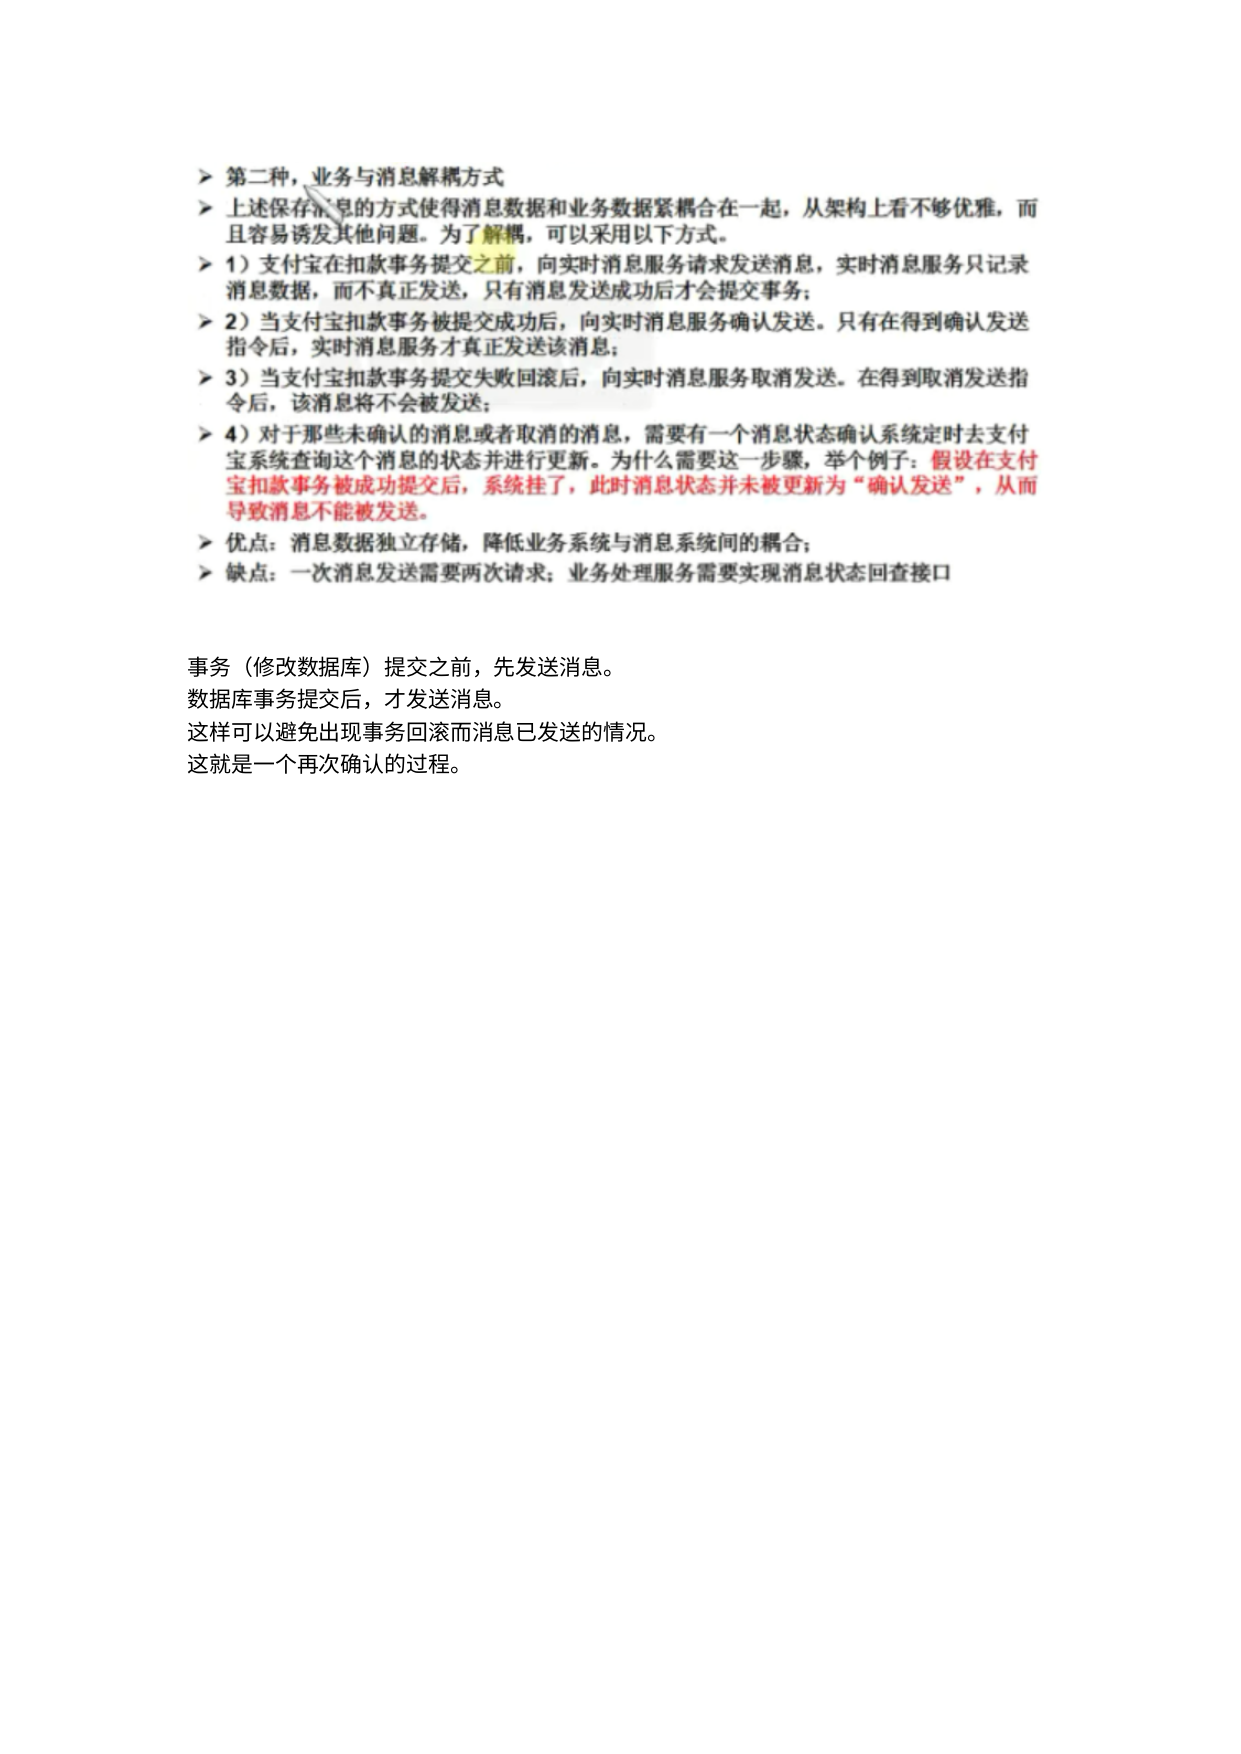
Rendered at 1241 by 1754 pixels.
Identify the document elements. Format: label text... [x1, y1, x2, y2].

text 这样可以避免出现事务回滚而消息已发送的情况。 [187, 714, 1053, 747]
text 数据库事务提交后，才发送消息。 [187, 682, 1053, 714]
text 这就是一个再次确认的过程。 [187, 747, 1053, 779]
picture [187, 162, 1053, 594]
text 事务（修改数据库）提交之前，先发送消息。 [187, 649, 1053, 682]
